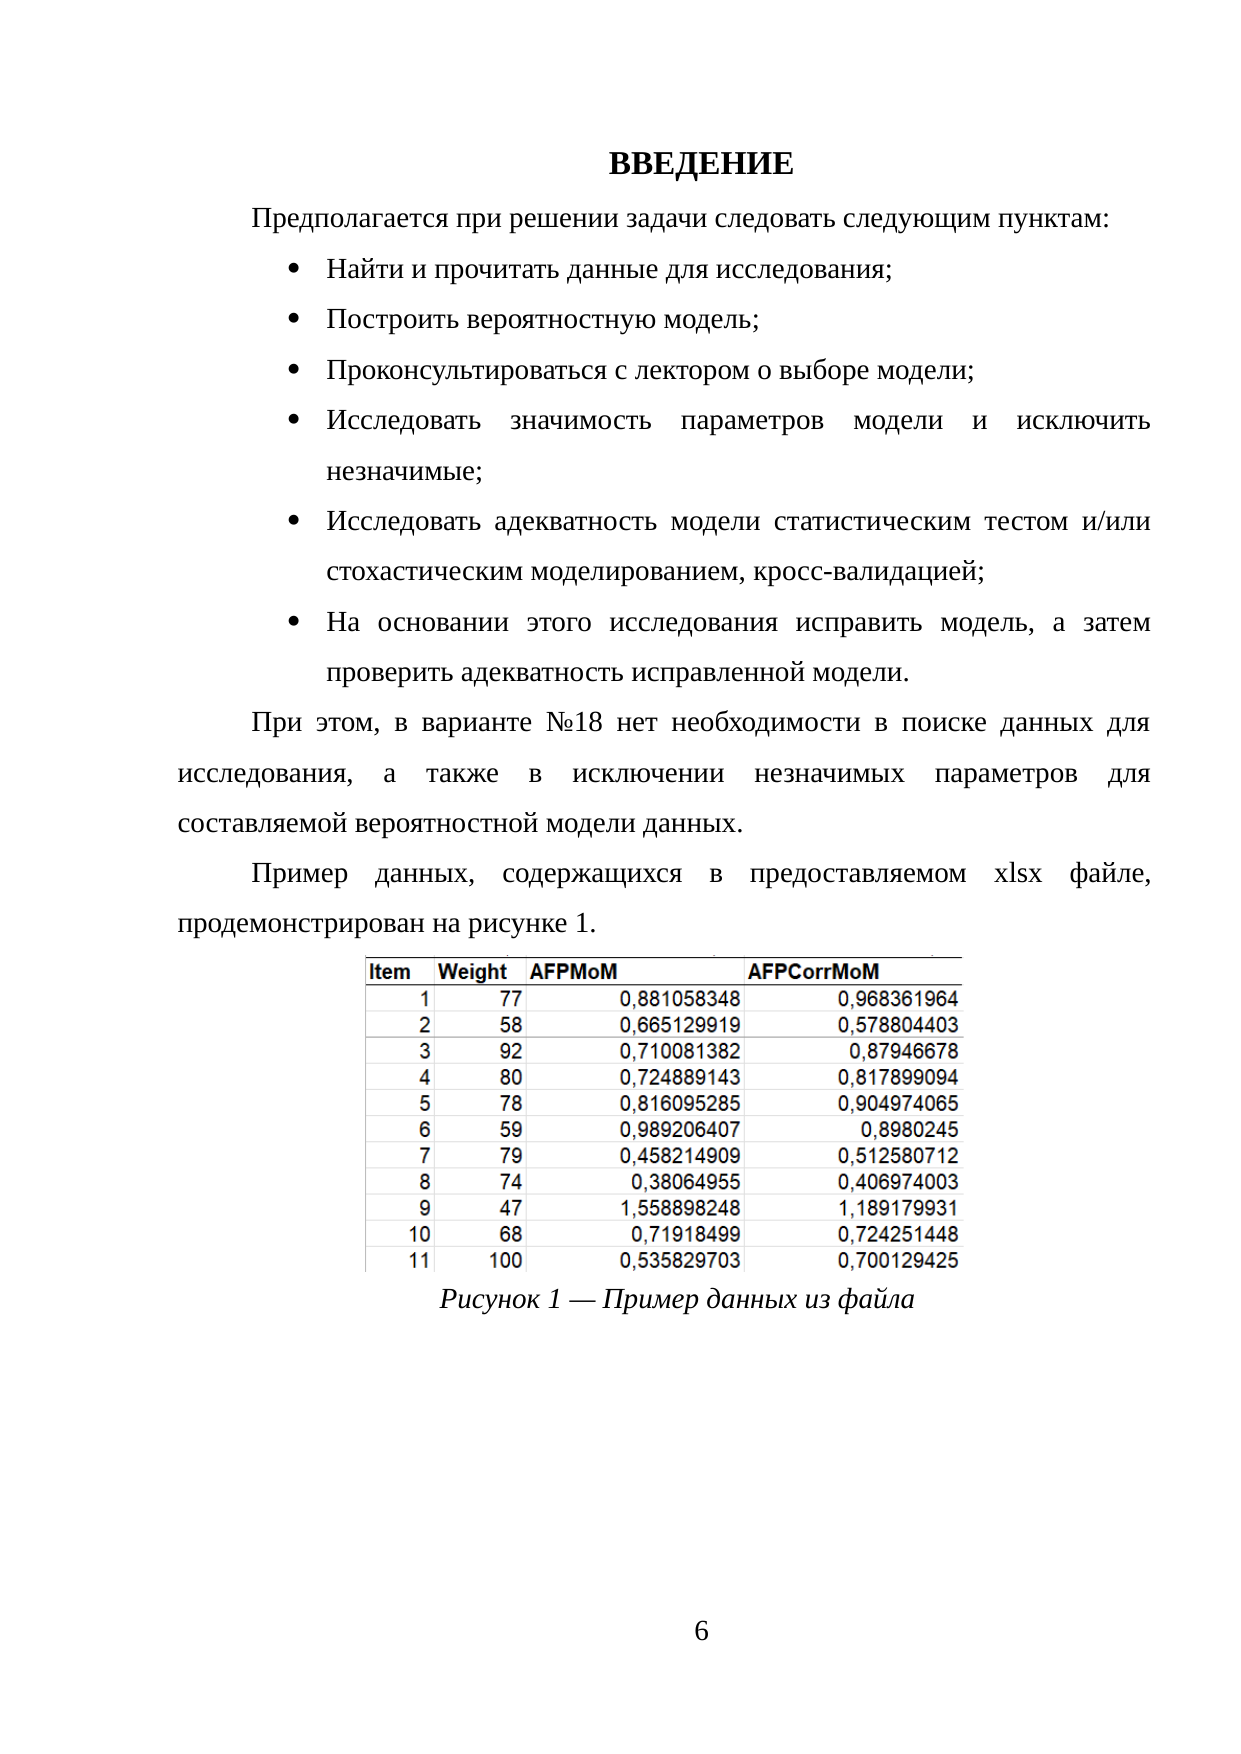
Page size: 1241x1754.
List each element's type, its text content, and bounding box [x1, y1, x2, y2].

list Построить вероятностную модель; [288, 301, 1152, 335]
text Предполагается при решении задачи следовать следующим пунктам: [177, 201, 1152, 234]
list Найти и прочитать данные для исследования; [288, 251, 1152, 284]
list Исследовать значимость параметров модели и исключить незначимые; [288, 402, 1152, 486]
subtitle ВВЕДЕНИЕ [177, 143, 1152, 181]
picture [365, 955, 964, 1272]
list Проконсультироваться с лектором о выборе модели; [288, 352, 1152, 385]
text При этом, в варианте №18 нет необходимости в поиске данных для исследования, а также в исключении незначимых параметров для составляемой вероятностной модели данных. [177, 704, 1152, 838]
list Исследовать адекватность модели статистическим тестом и/или стохастическим моделированием, кросс-валидацией; [288, 503, 1152, 587]
list На основании этого исследования исправить модель, а затем проверить адекватность исправленной модели. [288, 604, 1152, 688]
text Пример данных, содержащихся в предоставляемом xlsx файле, продемонстрирован на рисунке 1. [177, 855, 1152, 939]
